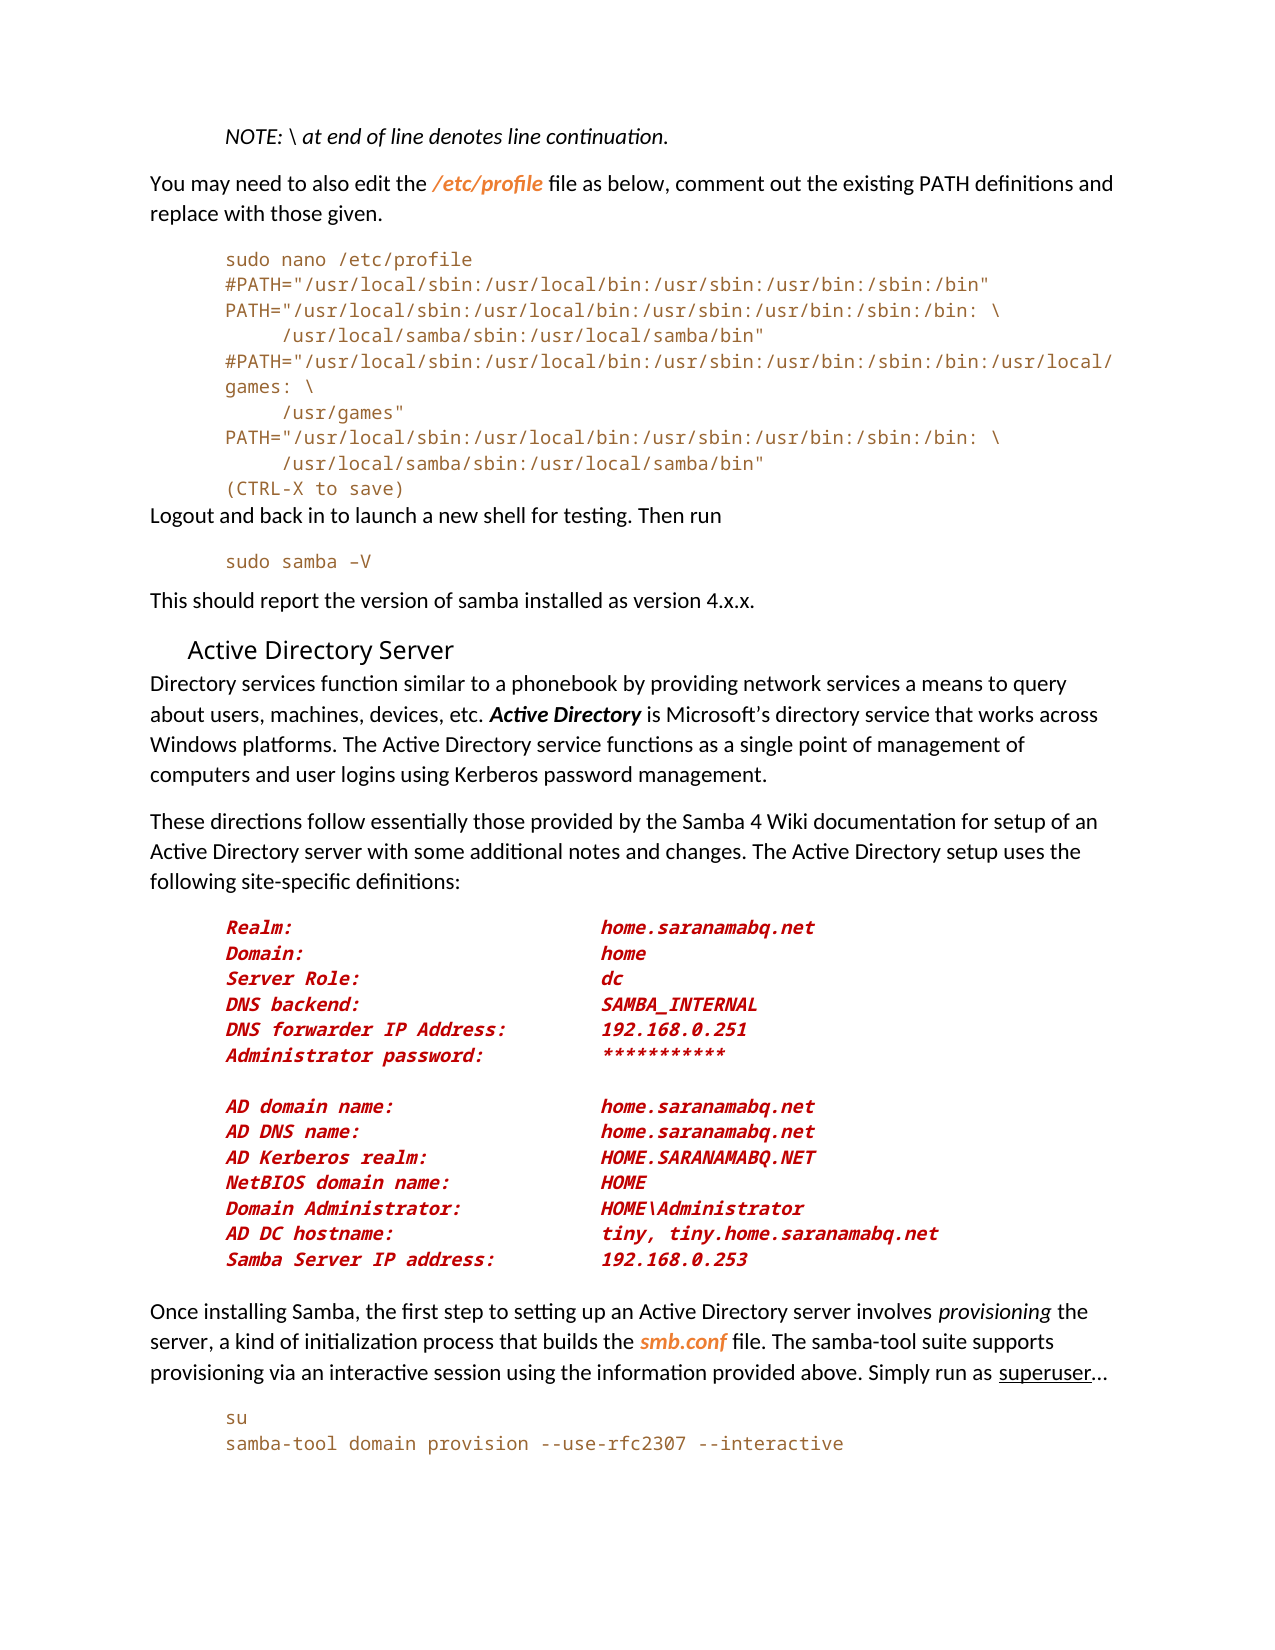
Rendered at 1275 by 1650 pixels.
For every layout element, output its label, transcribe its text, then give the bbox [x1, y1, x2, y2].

text AD domain name: home.saranamabq.net [225, 1093, 1125, 1118]
text DNS backend: SAMBA_INTERNAL [225, 991, 1125, 1016]
text Administrator password: *********** [225, 1042, 1125, 1067]
text Samba Server IP address: 192.168.0.253 [225, 1246, 1125, 1272]
text This should report the version of samba installed as version 4.x.x. [150, 586, 1125, 614]
text sudo samba –V [225, 548, 1125, 573]
text samba-tool domain provision --use-rfc2307 --interactive [225, 1430, 1125, 1456]
text AD DNS name: home.saranamabq.net [225, 1118, 1125, 1144]
text #PATH="/usr/local/sbin:/usr/local/bin:/usr/sbin:/usr/bin:/sbin:/bin" [225, 271, 1125, 297]
text AD DC hostname: tiny, tiny.home.saranamabq.net [225, 1221, 1125, 1246]
text (CTRL-X to save) [225, 476, 1125, 501]
text NetBIOS domain name: HOME [225, 1169, 1125, 1195]
text Server Role: dc [225, 965, 1125, 991]
subtitle Active Directory Server [187, 633, 1125, 667]
text Domain: home [225, 940, 1125, 965]
text /usr/games" [225, 399, 1125, 424]
text Logout and back in to launch a new shell for testing. Then run [150, 501, 1125, 529]
text PATH="/usr/local/sbin:/usr/local/bin:/usr/sbin:/usr/bin:/sbin:/bin: \ [225, 424, 1125, 450]
text Directory services function similar to a phonebook by providing network services a means to query about users, machines, devices, etc. Active Directory is Microsoft’s directory service that works across Windows platforms. The Active Directory service functions as a single point of management of computers and user logins using Kerberos password management. [150, 669, 1125, 788]
text NOTE: \ at end of line denotes line continuation. [225, 122, 1125, 150]
text AD Kerberos realm: HOME.SARANAMABQ.NET [225, 1144, 1125, 1169]
text Domain Administrator: HOME\Administrator [225, 1195, 1125, 1221]
text Once installing Samba, the first step to setting up an Active Directory server involves provisioning the server, a kind of initialization process that builds the smb.conf file. The samba-tool suite supports provisioning via an interactive session using the information provided above. Simply run as superuser… [150, 1297, 1125, 1386]
text PATH="/usr/local/sbin:/usr/local/bin:/usr/sbin:/usr/bin:/sbin:/bin: \ /usr/local/samba/sbin:/usr/local/samba/bin" [225, 297, 1125, 348]
text Realm: home.saranamabq.net [225, 914, 1125, 940]
text su [225, 1404, 1125, 1430]
text These directions follow essentially those provided by the Samba 4 Wiki documentation for setup of an Active Directory server with some additional notes and changes. The Active Directory setup uses the following site-specific definitions: [150, 807, 1125, 896]
text You may need to also edit the /etc/profile file as below, comment out the existing PATH definitions and replace with those given. [150, 169, 1125, 227]
text sudo nano /etc/profile [225, 246, 1125, 271]
text /usr/local/samba/sbin:/usr/local/samba/bin" [225, 450, 1125, 476]
text #PATH="/usr/local/sbin:/usr/local/bin:/usr/sbin:/usr/bin:/sbin:/bin:/usr/local/games: \ [225, 348, 1125, 399]
text DNS forwarder IP Address: 192.168.0.251 [225, 1016, 1125, 1042]
